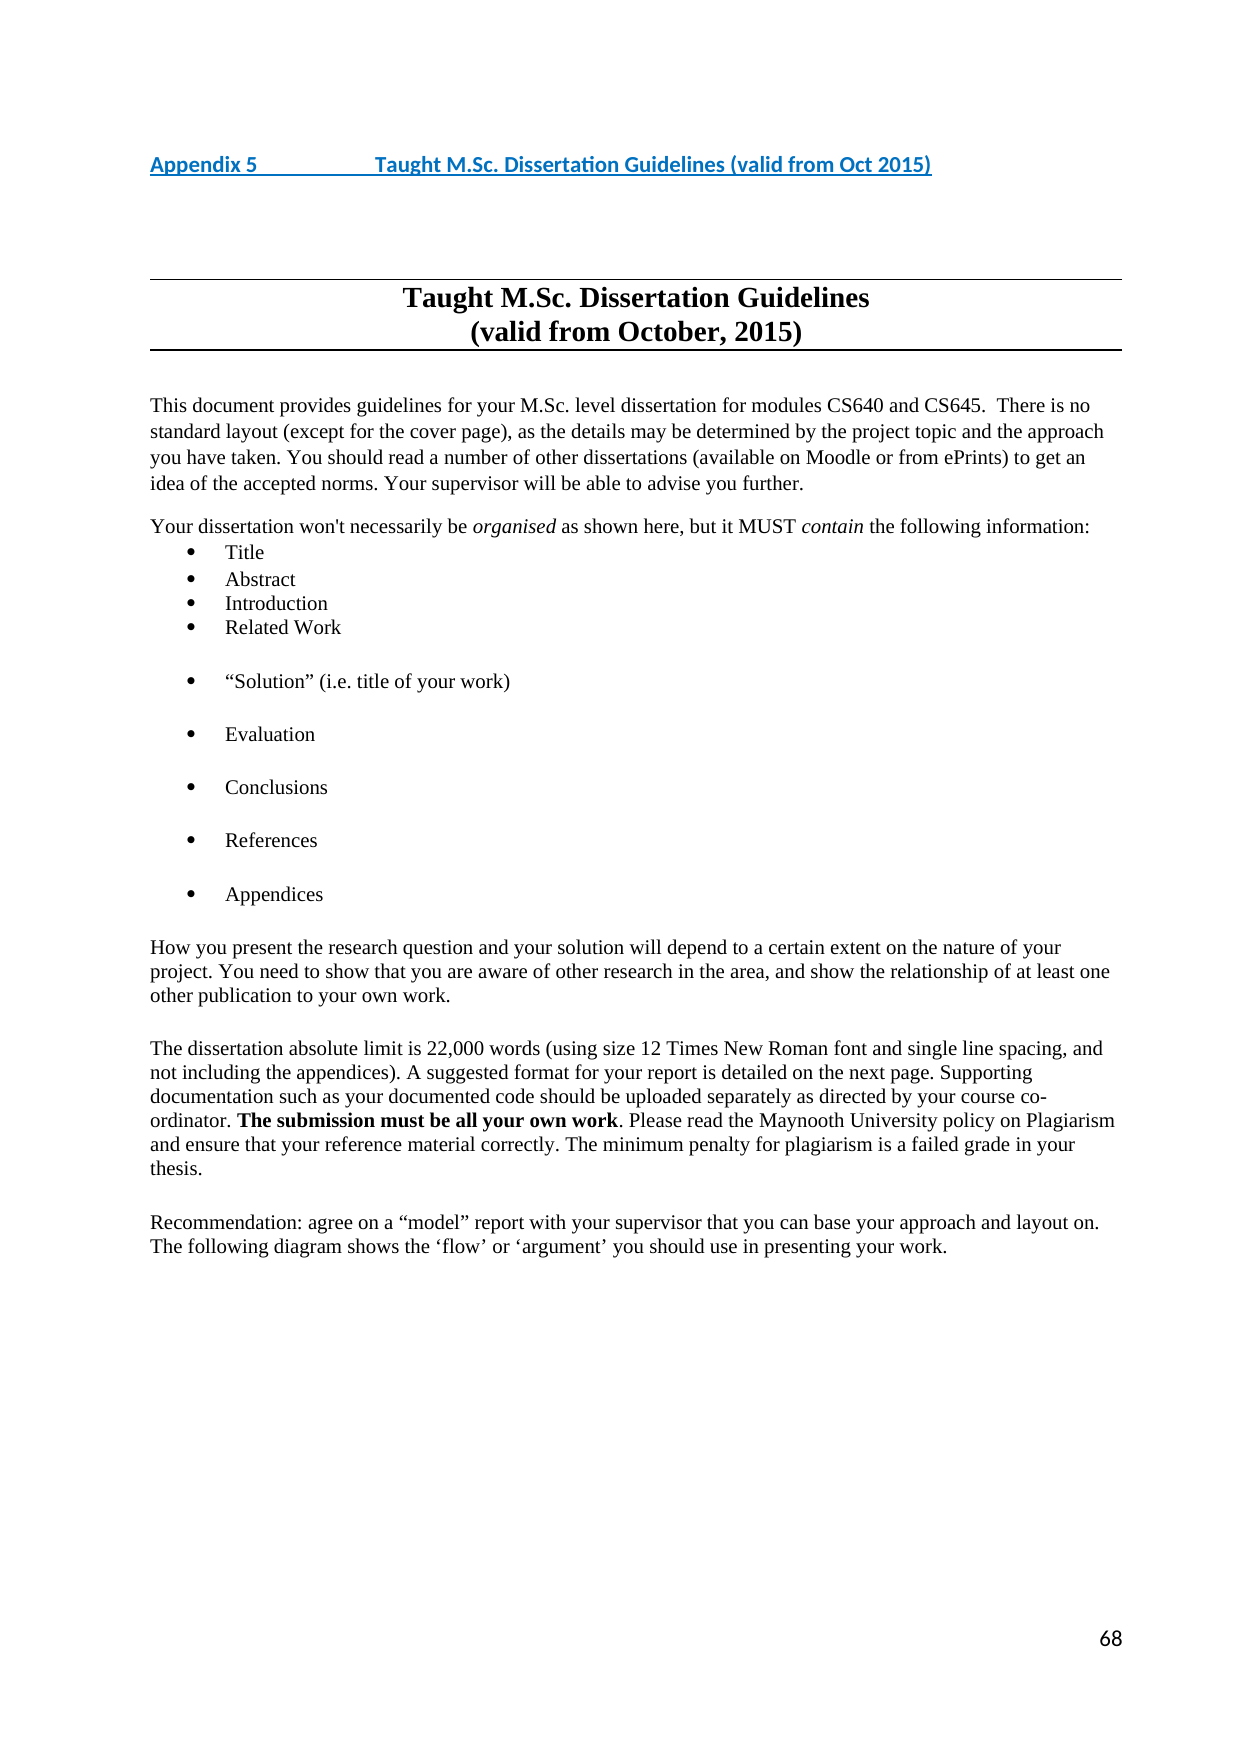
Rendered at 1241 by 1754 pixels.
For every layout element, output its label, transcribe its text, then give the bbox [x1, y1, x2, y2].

list Appendices [187, 881, 1122, 906]
text Taught M.Sc. Dissertation Guidelines [150, 280, 1122, 314]
text The dissertation absolute limit is 22,000 words (using size 12 Times New Roman font and single line spacing, and not including the appendices). A suggested format for your report is detailed on the next page. Supporting documentation such as your documented code should be uploaded separately as directed by your course co-ordinator. The submission must be all your own work. Please read the Maynooth University policy on Plagiarism and ensure that your reference material correctly. The minimum penalty for plagiarism is a failed grade in your thesis. [150, 1036, 1122, 1180]
list Related Work [187, 615, 1122, 639]
list Introduction [187, 591, 1122, 615]
text How you present the research question and your solution will depend to a certain extent on the nature of your project. You need to show that you are aware of other research in the area, and show the relationship of at least one other publication to your own work. [150, 935, 1122, 1007]
list References [187, 828, 1122, 852]
list “Solution” (i.e. title of your work) [187, 668, 1122, 693]
list Evaluation [187, 722, 1122, 746]
list Title [187, 539, 1122, 564]
text (valid from October, 2015) [150, 314, 1122, 349]
text This document provides guidelines for your M.Sc. level dissertation for modules CS640 and CS645. There is no standard layout (except for the cover page), as the details may be determined by the project topic and the approach you have taken. You should read a number of other dissertations (available on Moodle or from ePrints) to get an idea of the accepted norms. Your supervisor will be able to advise you further. [150, 393, 1122, 495]
list Abstract [187, 567, 1122, 591]
subtitle Appendix 5 Taught M.Sc. Dissertation Guidelines (valid from Oct 2015) [150, 150, 1122, 178]
text Your dissertation won't necessarily be organised as shown here, but it MUST contain the following information: [150, 514, 1122, 538]
text Recommendation: agree on a “model” report with your supervisor that you can base your approach and layout on. The following diagram shows the ‘flow’ or ‘argument’ you should use in presenting your work. [150, 1209, 1122, 1258]
list Conclusions [187, 775, 1122, 799]
